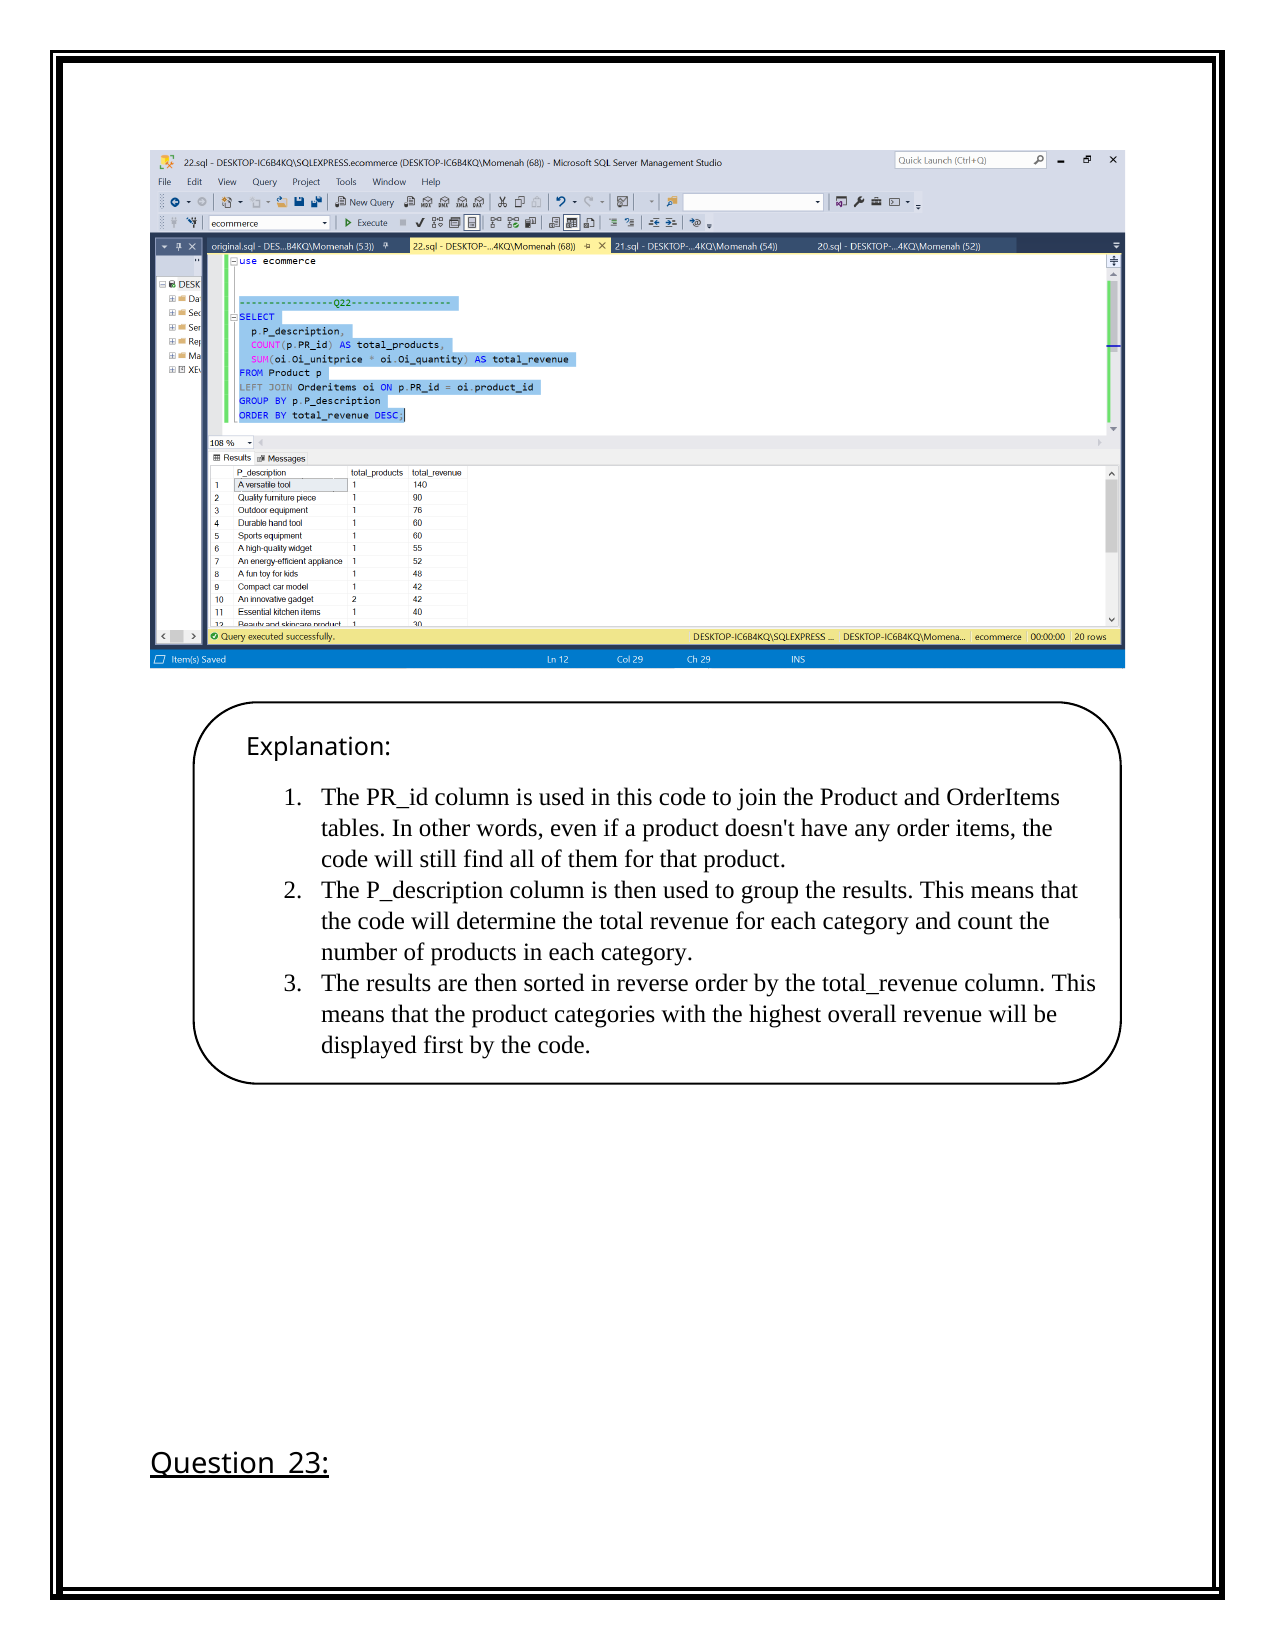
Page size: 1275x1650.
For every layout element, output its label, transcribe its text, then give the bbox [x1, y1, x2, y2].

text Question_23: [150, 1442, 1125, 1482]
picture [150, 150, 1125, 669]
